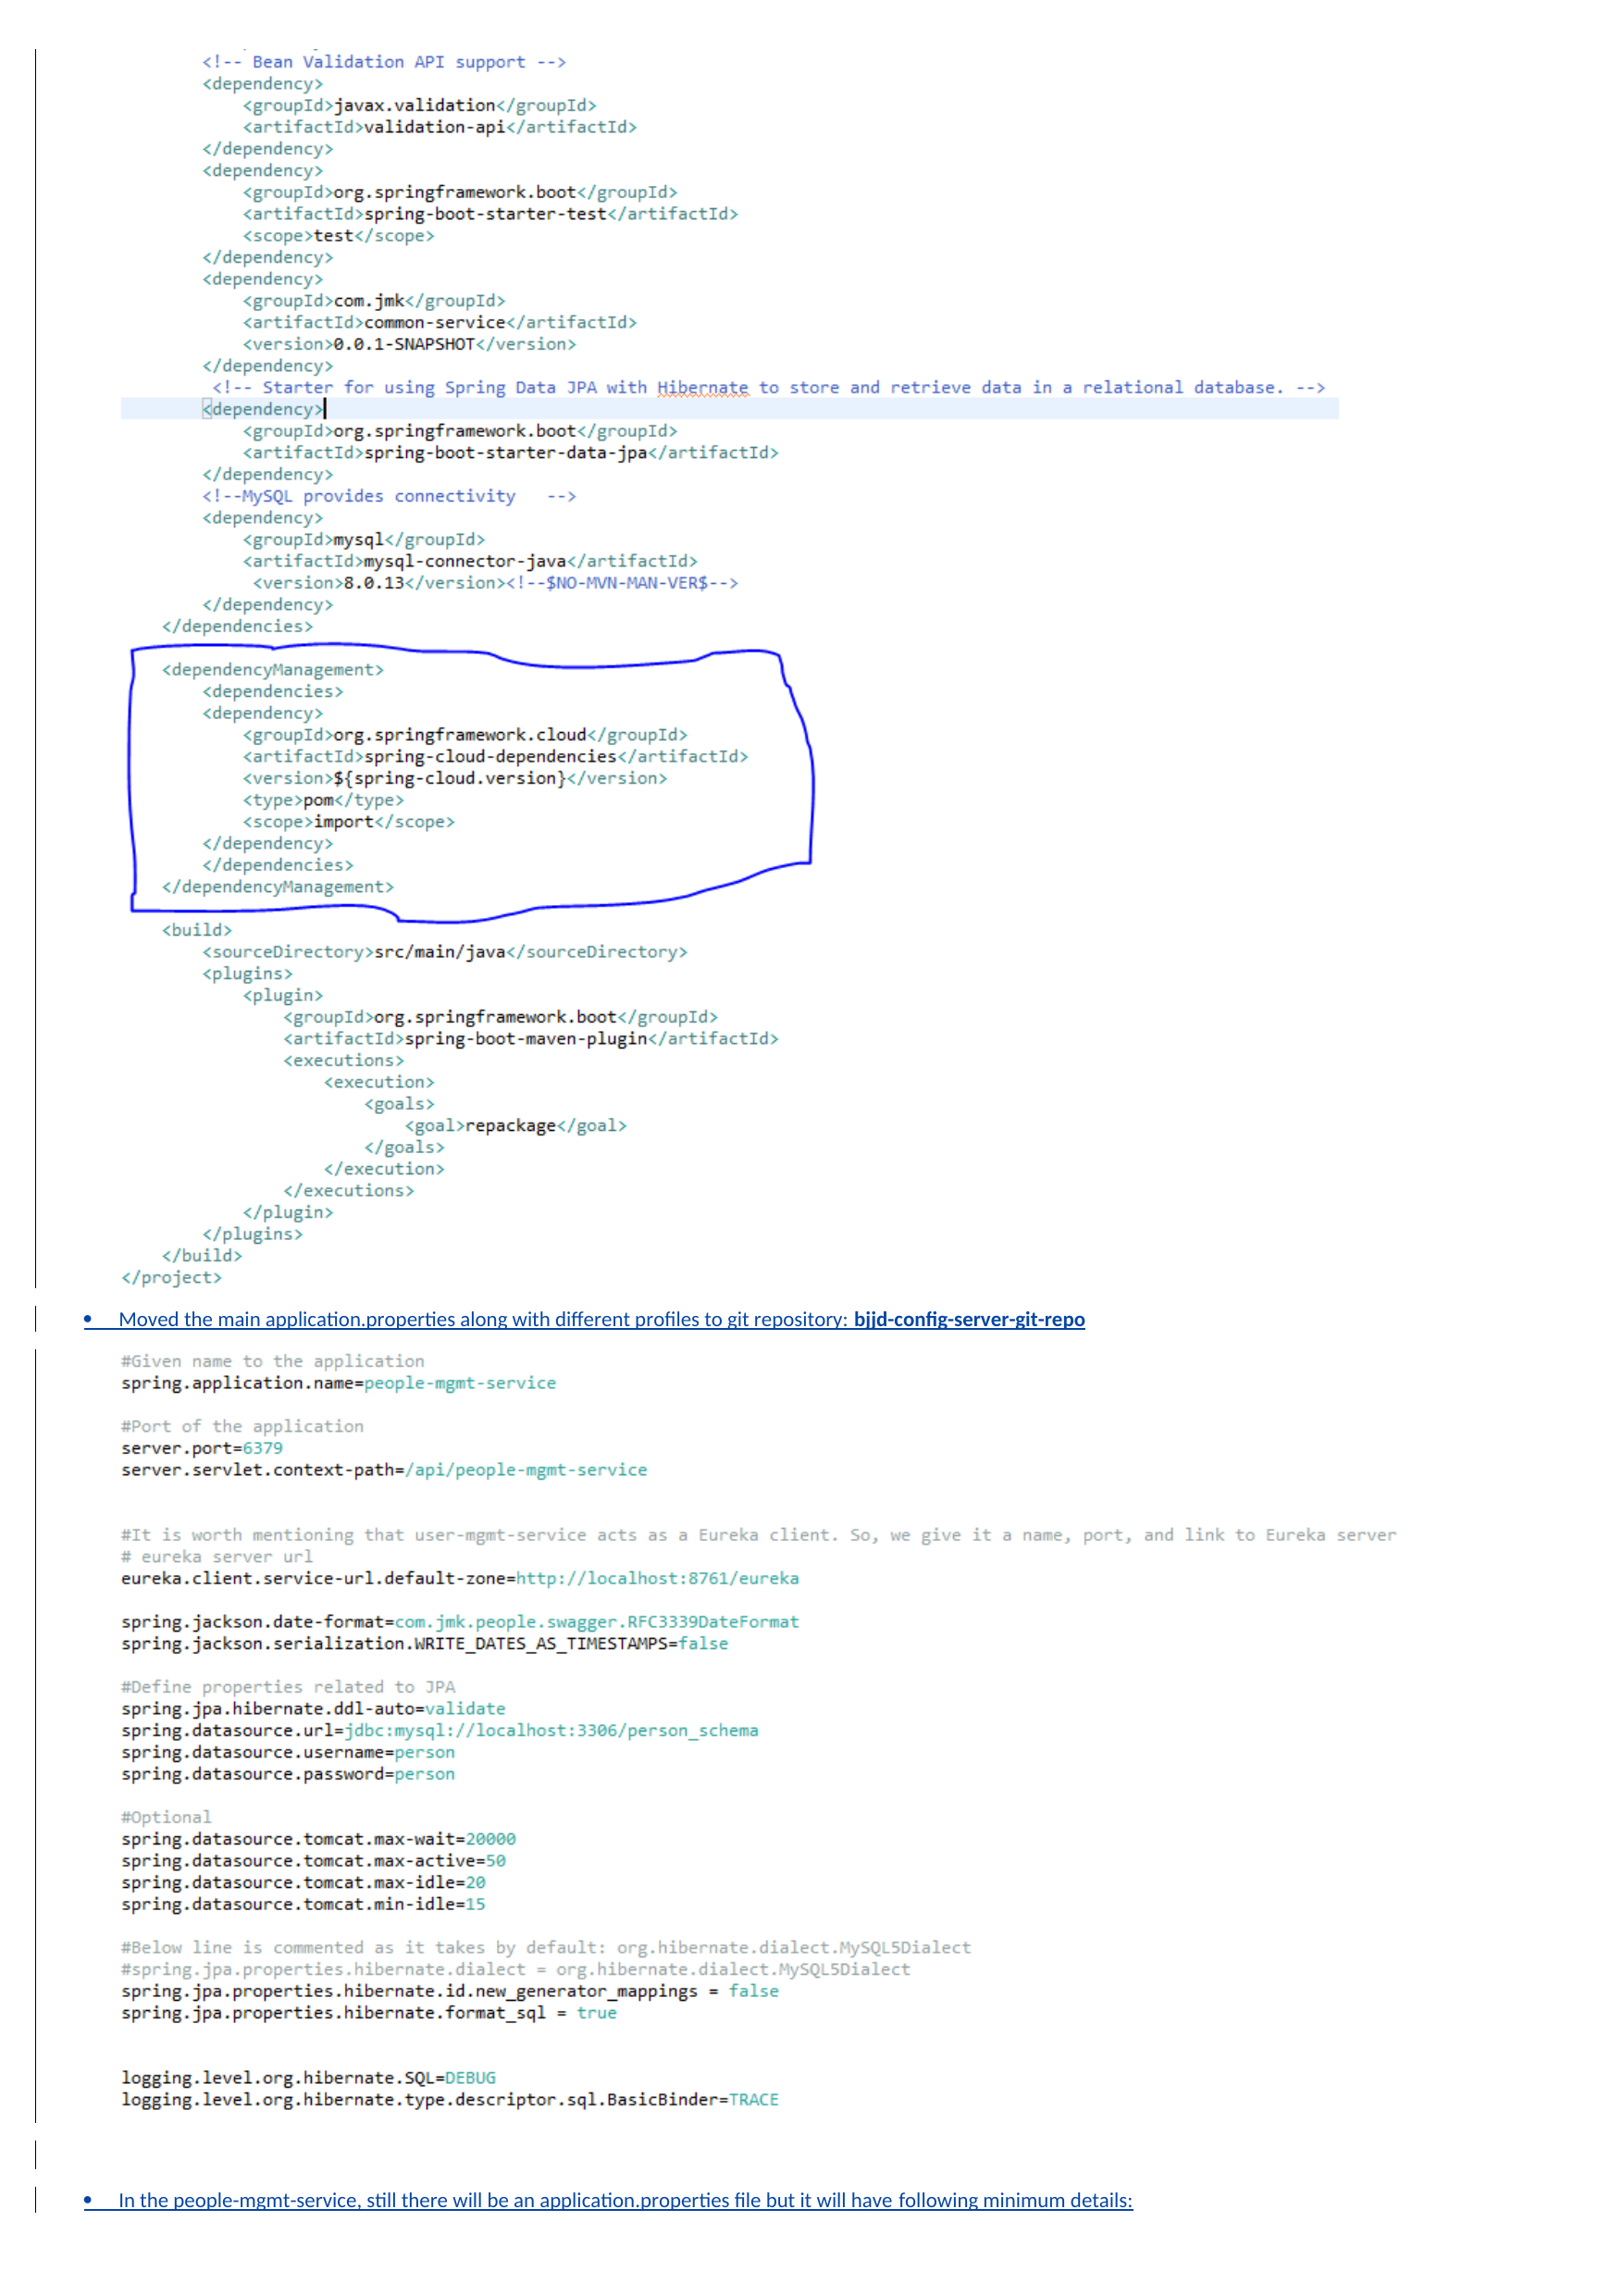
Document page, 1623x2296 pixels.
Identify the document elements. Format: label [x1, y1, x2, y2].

picture [118, 1348, 1407, 2123]
picture [118, 49, 1339, 1289]
